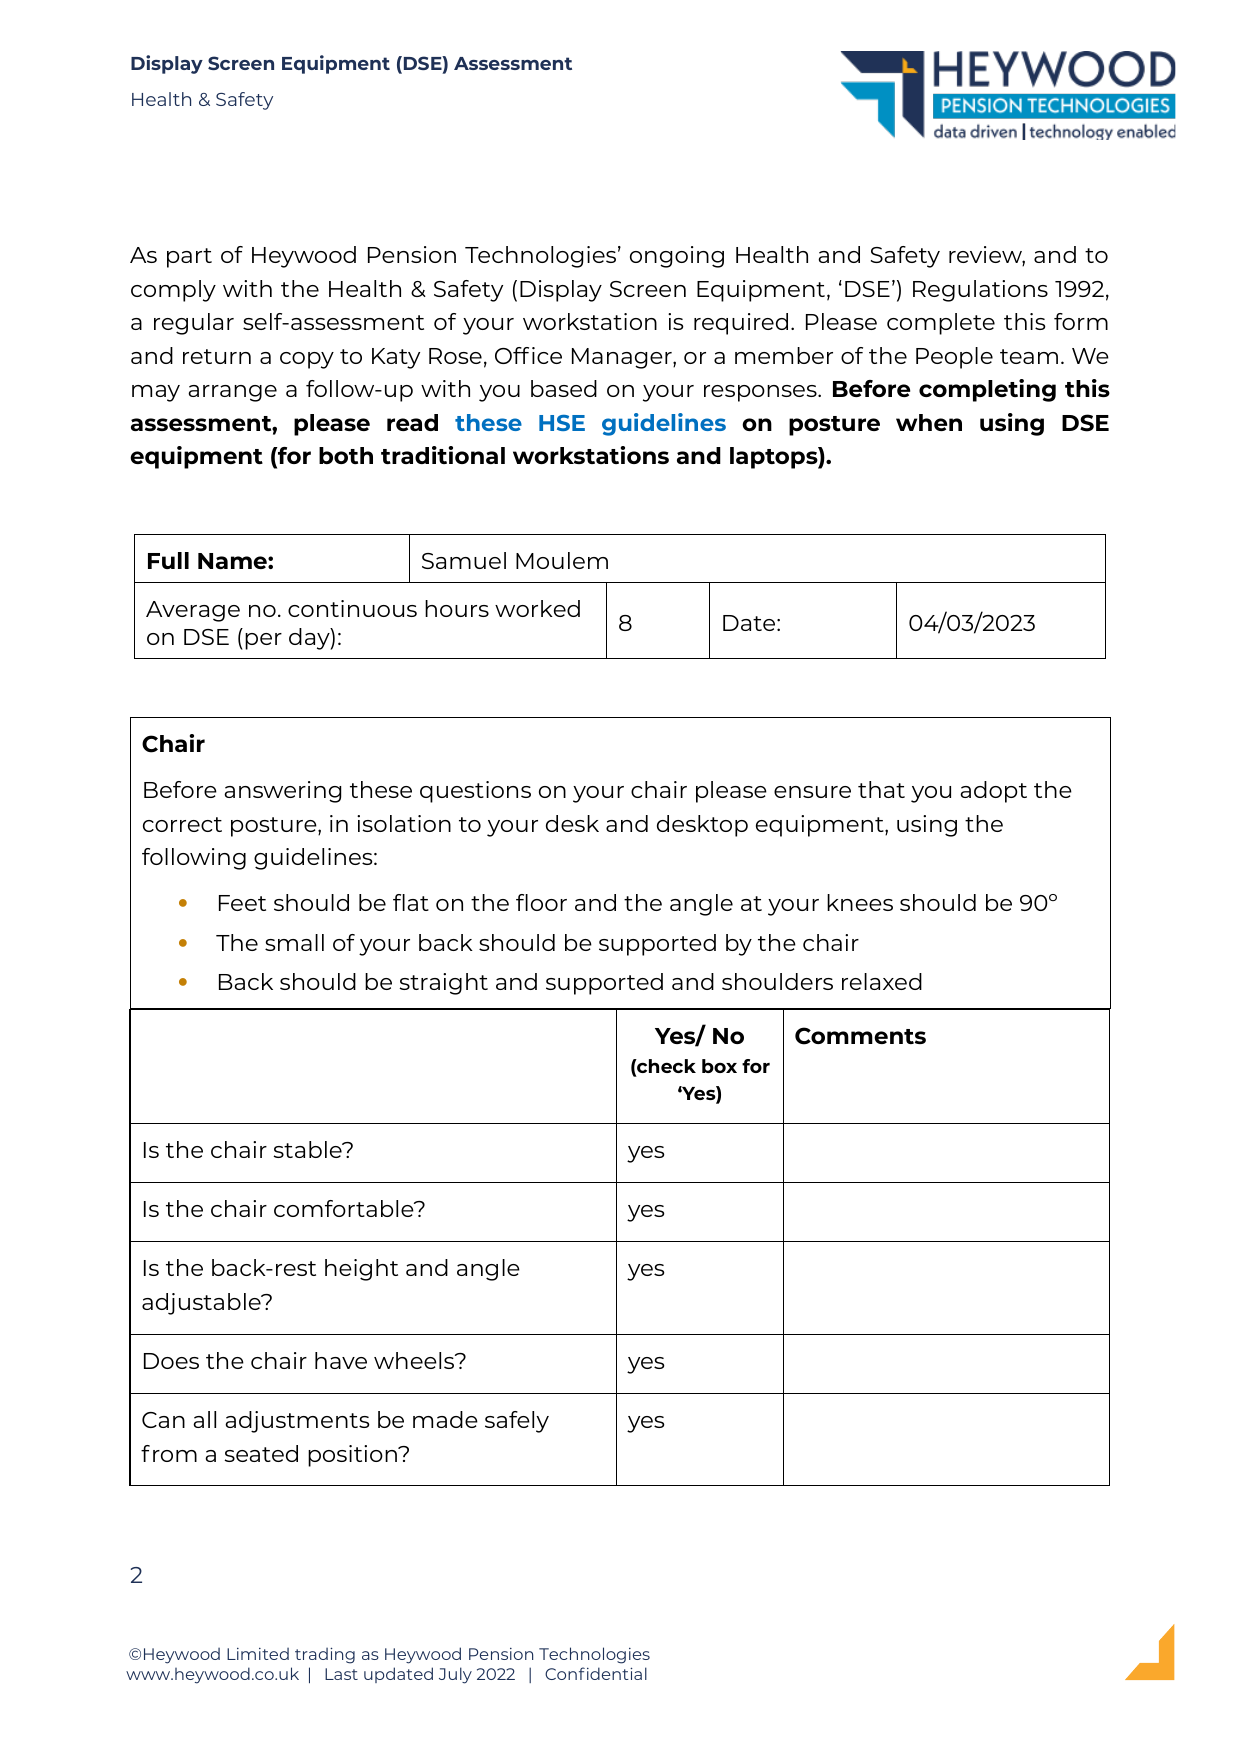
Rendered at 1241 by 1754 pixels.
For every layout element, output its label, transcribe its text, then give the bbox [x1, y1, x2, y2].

table_cell yes [617, 1183, 783, 1241]
table_header Samuel Moulem [410, 535, 1105, 582]
table_header Chair Before answering these questions on your chair please ensure that you adopt the correct posture, in isolation to your desk and desktop equipment, using the following guidelines: Feet should be flat on the floor and the angle at your knees should be 90º The small of your back should be supported by the chair Back should be straight and supported and shoulders relaxed [131, 718, 1110, 1008]
table_cell Can all adjustments be made safely from a seated position? [131, 1394, 616, 1485]
table_cell yes [617, 1242, 783, 1334]
table_cell yes [617, 1124, 783, 1182]
table_cell Date: [710, 583, 896, 657]
table_header Full Name: [135, 535, 409, 582]
table_cell Is the back-rest height and angle adjustable? [131, 1242, 616, 1334]
table_cell Is the chair stable? [131, 1124, 616, 1182]
table_cell [784, 1335, 1109, 1393]
table_cell Is the chair comfortable? [131, 1183, 616, 1241]
table_cell [784, 1124, 1109, 1182]
table_cell [784, 1183, 1109, 1241]
table_cell 8 [607, 583, 709, 657]
table_cell yes [617, 1335, 783, 1393]
table_cell 04/03/2023 [897, 583, 1105, 657]
table_cell yes [617, 1394, 783, 1485]
text As part of Heywood Pension Technologies’ ongoing Health and Safety review, and to comply with the Health & Safety (Display Screen Equipment, ‘DSE’) Regulations 1992, a regular self-assessment of your workstation is required. Please complete this form and return a copy to Katy Rose, Office Manager, or a member of the People team. We may arrange a follow-up with you based on your responses. Before completing this assessment, please read these HSE guidelines on posture when using DSE equipment (for both traditional workstations and laptops). [130, 242, 1110, 470]
table_cell [784, 1242, 1109, 1334]
table_header [131, 1010, 616, 1123]
table_header Comments [784, 1010, 1109, 1123]
table_cell Does the chair have wheels? [131, 1335, 616, 1393]
table_cell [784, 1394, 1109, 1485]
table_header Yes/ No (check box for ‘Yes) [617, 1010, 783, 1123]
table_cell Average no. continuous hours worked on DSE (per day): [135, 583, 606, 657]
